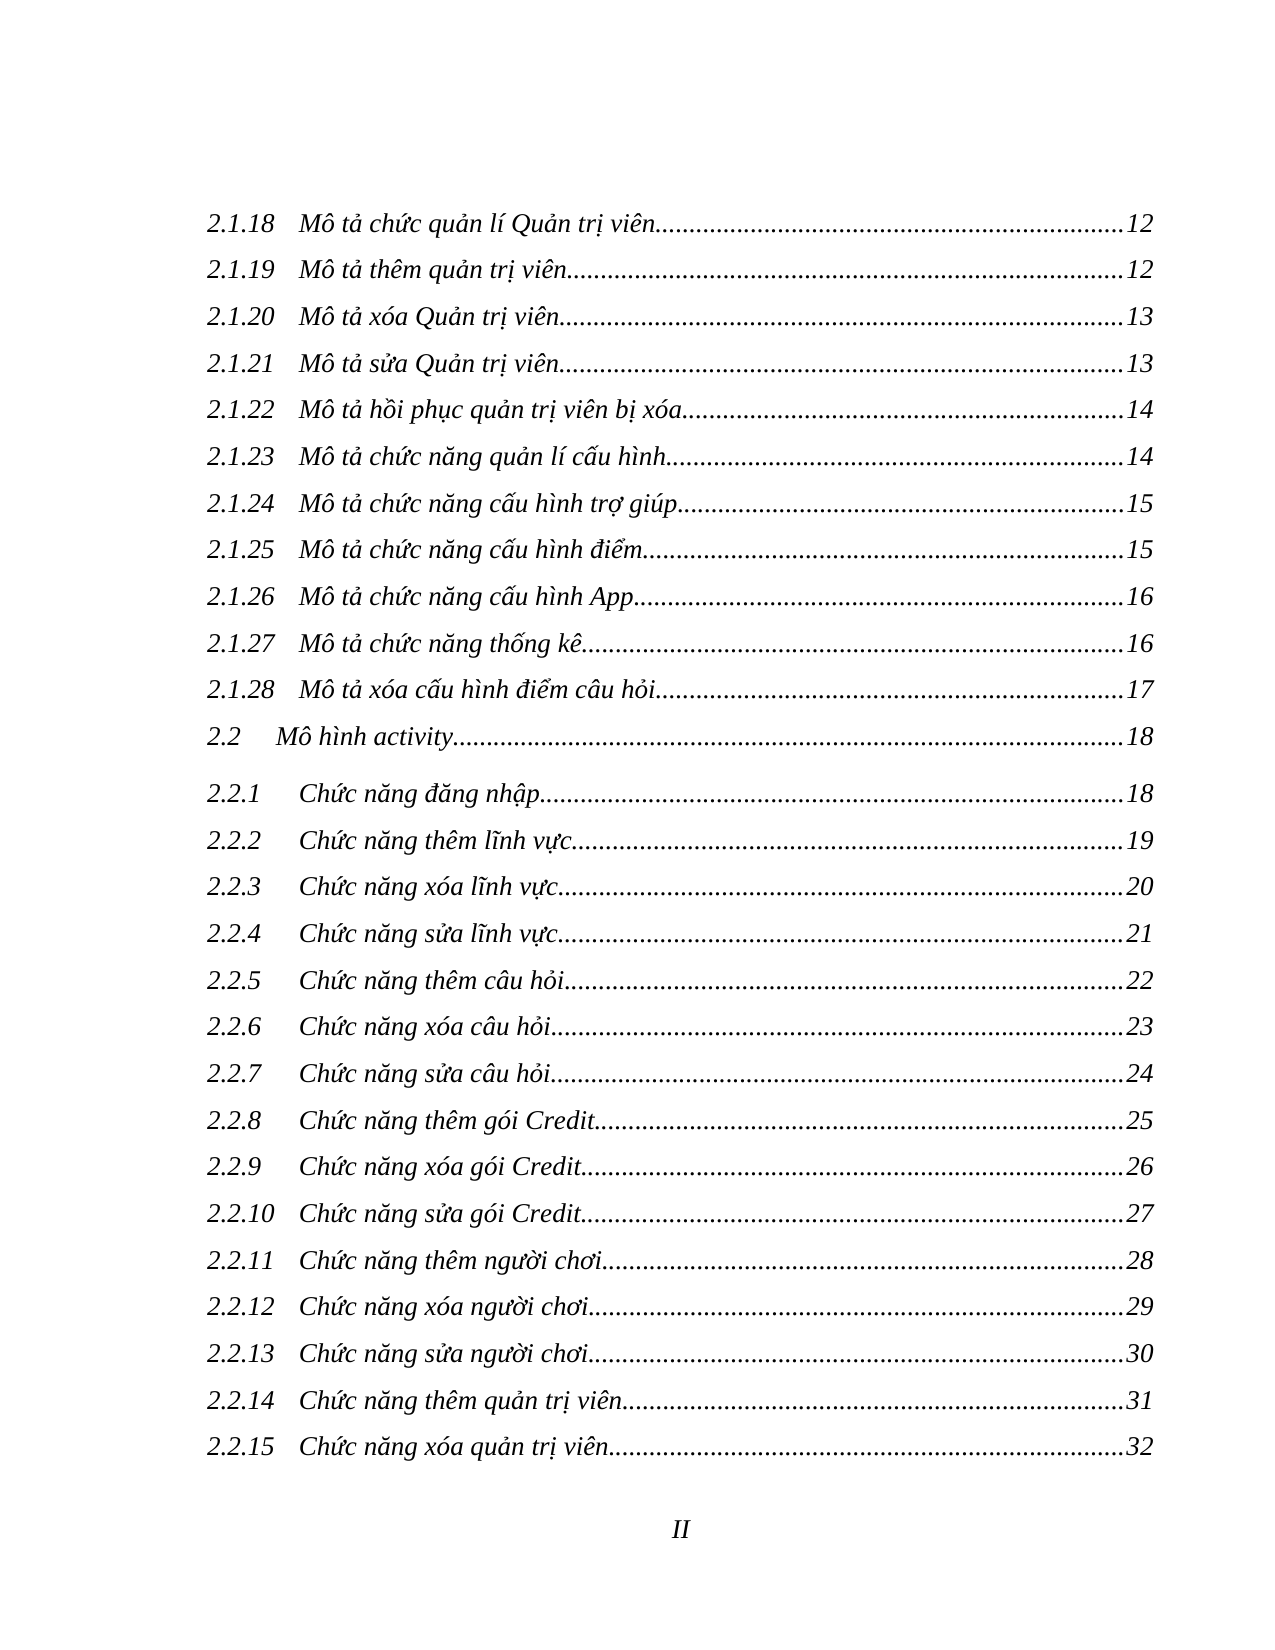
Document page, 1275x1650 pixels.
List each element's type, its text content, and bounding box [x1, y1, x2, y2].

text 2.2.15 Chức năng xóa quản trị viên 32 [207, 1431, 1157, 1462]
text 2.2.13 Chức năng sửa người chơi 30 [207, 1337, 1157, 1368]
text 2.2.2 Chức năng thêm lĩnh vực 19 [207, 824, 1157, 855]
text 2.1.25 Mô tả chức năng cấu hình điểm 15 [207, 533, 1157, 564]
text 2.2.8 Chức năng thêm gói Credit 25 [207, 1104, 1157, 1135]
text 2.2.10 Chức năng sửa gói Credit 27 [207, 1197, 1157, 1228]
text 2.1.19 Mô tả thêm quản trị viên 12 [207, 253, 1157, 284]
text 2.1.21 Mô tả sửa Quản trị viên 13 [207, 347, 1157, 378]
text 2.1.28 Mô tả xóa cấu hình điểm câu hỏi 17 [207, 673, 1157, 704]
text 2.1.18 Mô tả chức quản lí Quản trị viên 12 [207, 207, 1157, 238]
text 2.1.23 Mô tả chức năng quản lí cấu hình 14 [207, 440, 1157, 471]
text 2.2.9 Chức năng xóa gói Credit 26 [207, 1151, 1157, 1182]
text 2.1.27 Mô tả chức năng thống kê 16 [207, 627, 1157, 658]
text 2.2.11 Chức năng thêm người chơi 28 [207, 1244, 1157, 1275]
text 2.2.5 Chức năng thêm câu hỏi 22 [207, 964, 1157, 995]
text 2.2.3 Chức năng xóa lĩnh vực 20 [207, 871, 1157, 902]
text 2.1.26 Mô tả chức năng cấu hình App 16 [207, 580, 1157, 611]
text 2.2.14 Chức năng thêm quản trị viên 31 [207, 1384, 1157, 1415]
text 2.1.20 Mô tả xóa Quản trị viên 13 [207, 300, 1157, 331]
text 2.2.1 Chức năng đăng nhập 18 [207, 777, 1157, 808]
text 2.2.7 Chức năng sửa câu hỏi 24 [207, 1057, 1157, 1088]
text 2.2.4 Chức năng sửa lĩnh vực 21 [207, 917, 1157, 948]
text 2.1.24 Mô tả chức năng cấu hình trợ giúp 15 [207, 487, 1157, 518]
text 2.2.12 Chức năng xóa người chơi 29 [207, 1291, 1157, 1322]
text 2.2.6 Chức năng xóa câu hỏi 23 [207, 1011, 1157, 1042]
text 2.2 Mô hình activity 18 [207, 720, 1157, 751]
text 2.1.22 Mô tả hồi phục quản trị viên bị xóa 14 [207, 393, 1157, 424]
